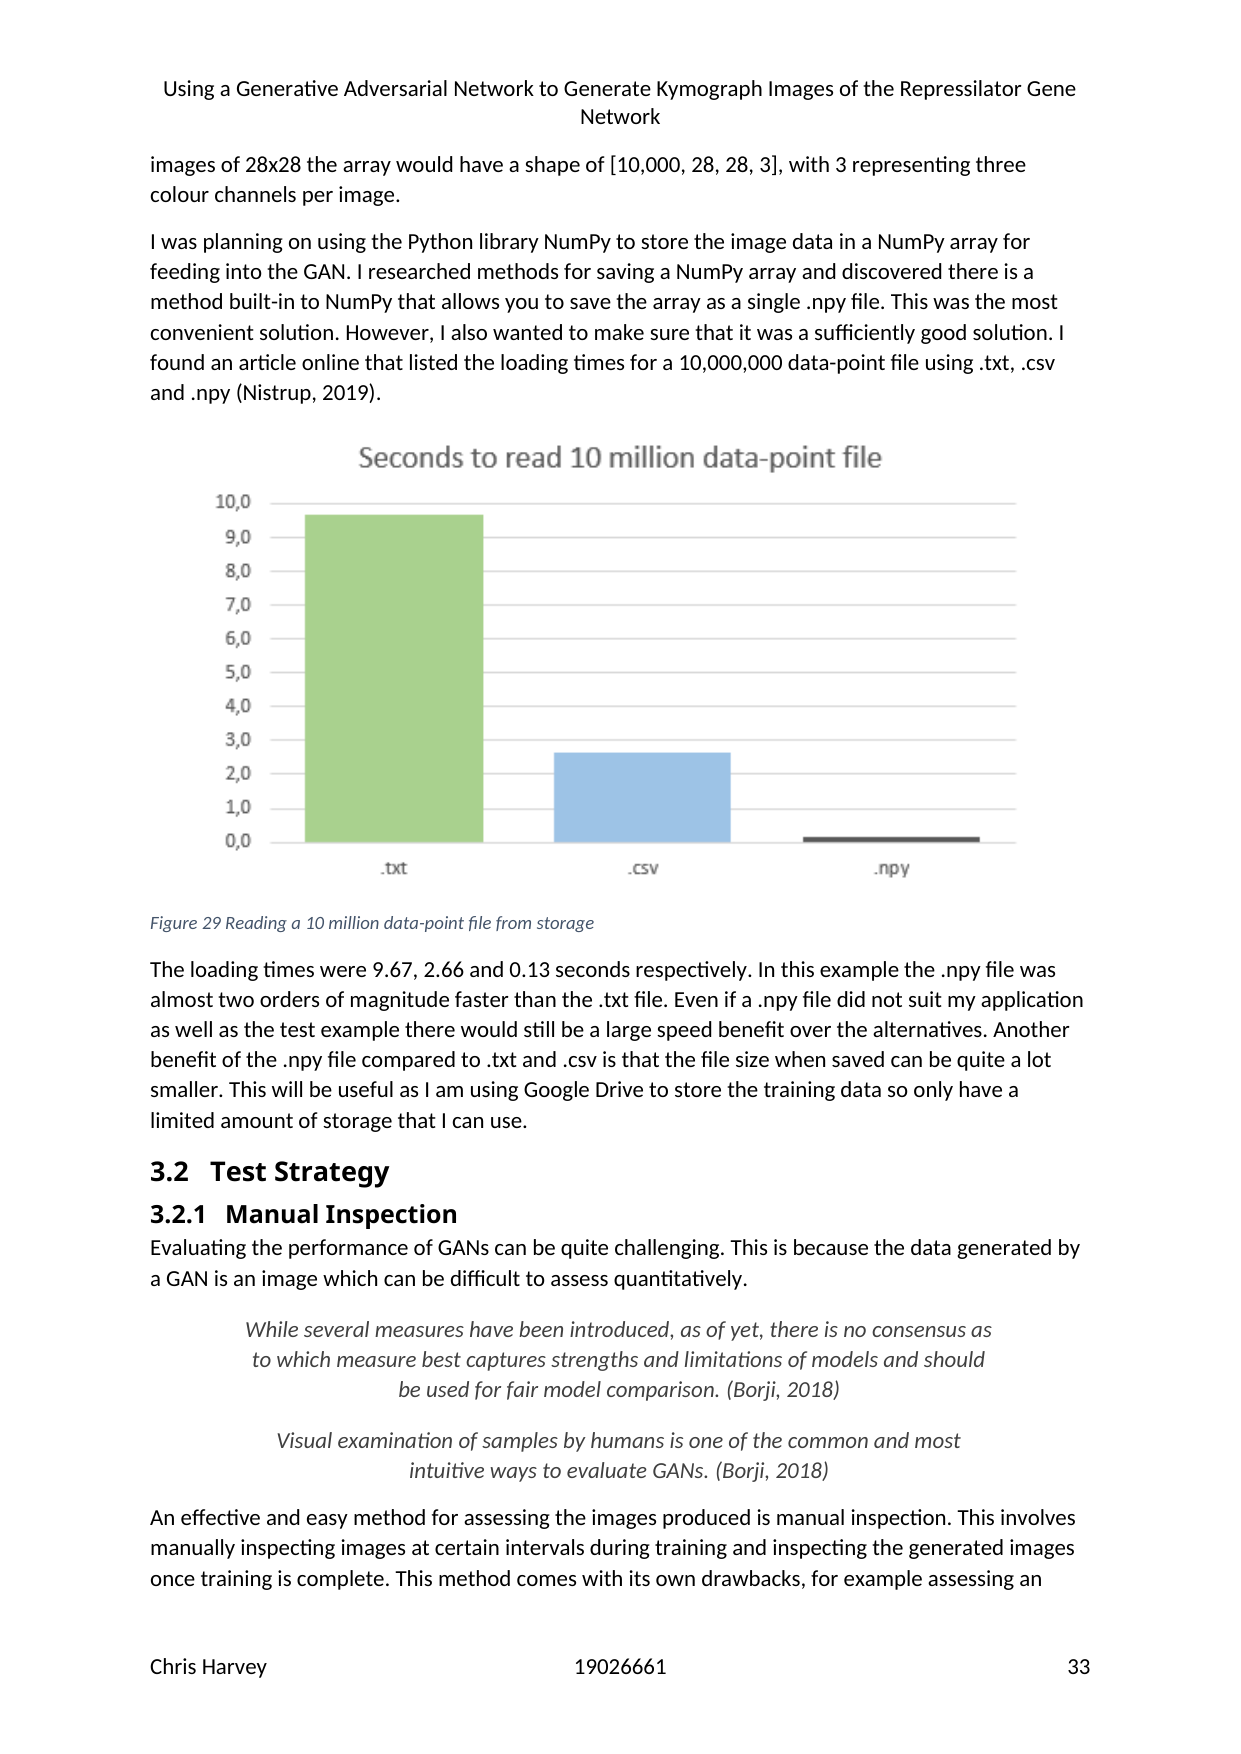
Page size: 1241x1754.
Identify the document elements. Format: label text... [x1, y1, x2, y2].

subtitle Test Strategy [150, 1153, 1090, 1189]
picture [206, 425, 1034, 893]
text Visual examination of samples by humans is one of the common and most intuitive ways to evaluate GANs. [240, 1426, 1000, 1484]
text Evaluating the performance of GANs can be quite challenging. This is because the data generated by a GAN is an image which can be difficult to assess quantitatively. [150, 1233, 1090, 1292]
text Figure 29 Reading a 10 million data-point file from storage [150, 911, 1090, 934]
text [150, 1503, 1090, 1592]
text While several measures have been introduced, as of yet, there is no consensus as to which measure best captures strengths and limitations of models and should be used for fair model comparison. [240, 1315, 1000, 1403]
text The loading times were 9.67, 2.66 and 0.13 seconds respectively. In this example the .npy file was almost two orders of magnitude faster than the .txt file. Even if a .npy file did not suit my application as well as the test example there would still be a large speed benefit over the alternatives. Another benefit of the .npy file compared to .txt and .csv is that the file size when saved can be quite a lot smaller. This will be useful as I am using Google Drive to store the training data so only have a limited amount of storage that I can use. [150, 955, 1090, 1134]
text I was planning on using the Python library NumPy to store the image data in a NumPy array for feeding into the GAN. I researched methods for saving a NumPy array and discovered there is a method built-in to NumPy that allows you to save the array as a single .npy file. This was the most convenient solution. However, I also wanted to make sure that it was a sufficiently good solution. I found an article online that listed the loading times for a 10,000,000 data-point file using .txt, .csv and .npy . [150, 227, 1090, 406]
subtitle Manual Inspection [150, 1197, 1090, 1231]
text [150, 150, 1090, 208]
